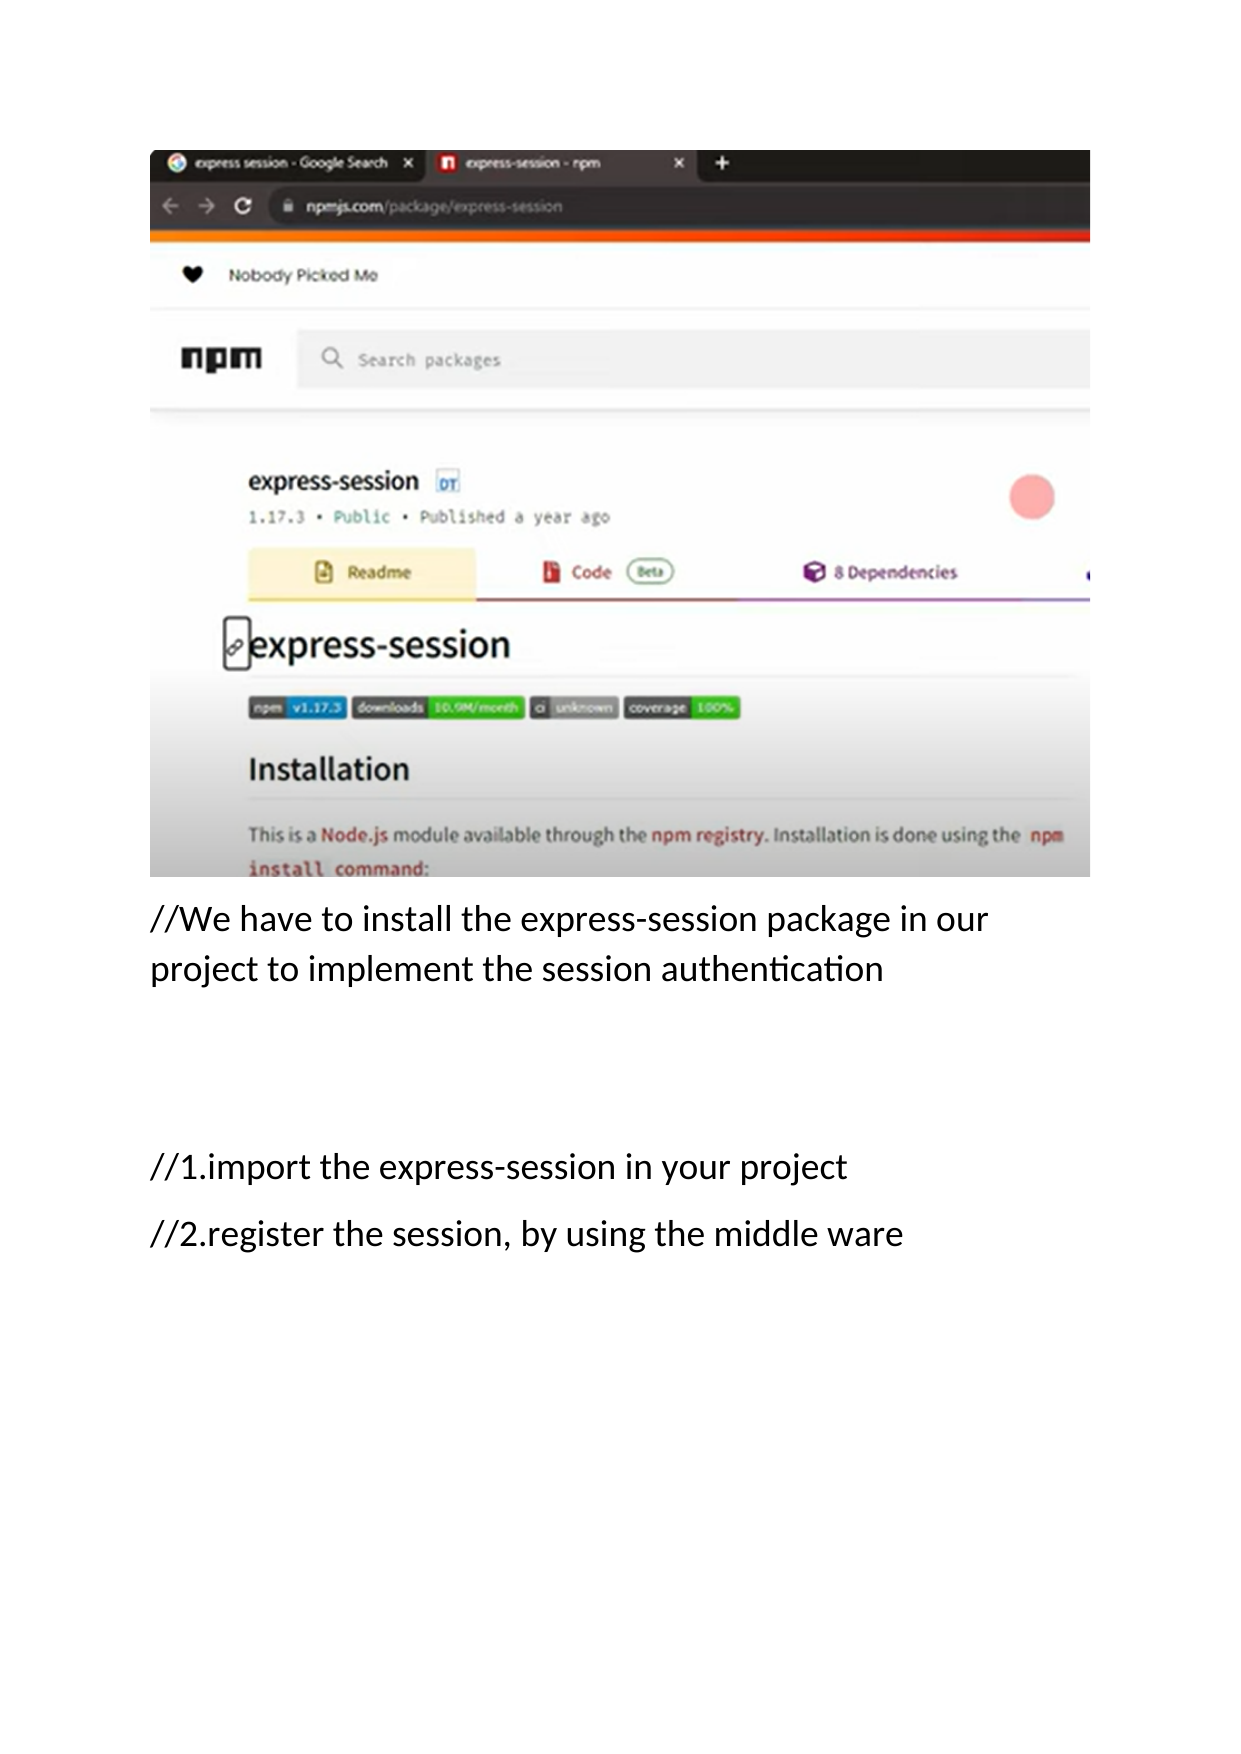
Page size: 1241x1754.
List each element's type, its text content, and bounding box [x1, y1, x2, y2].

text //2.register the session, by using the middle ware [150, 1209, 1090, 1255]
text //1.import the express-session in your project [150, 1143, 1090, 1189]
text //We have to install the express-session package in our project to implement the session authentication [150, 895, 1090, 991]
picture [150, 150, 1091, 877]
